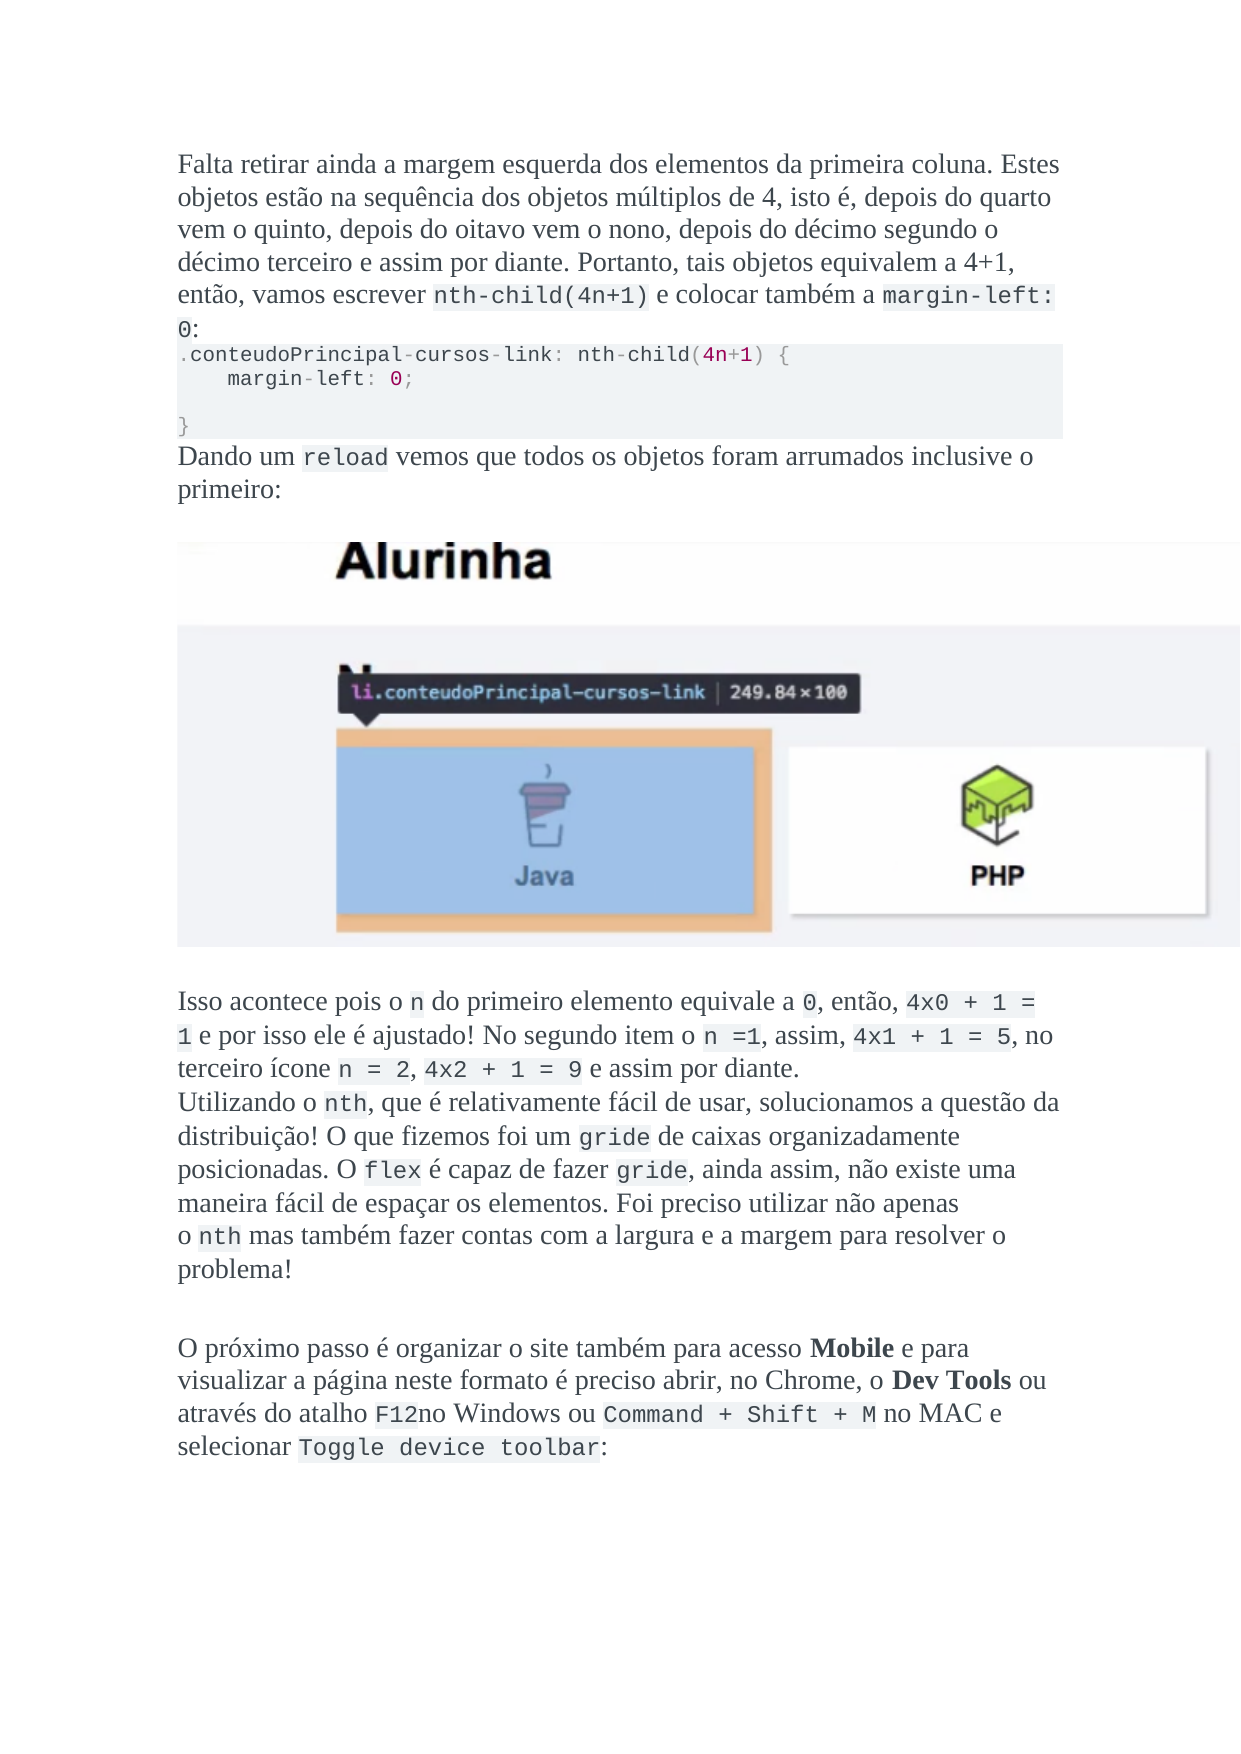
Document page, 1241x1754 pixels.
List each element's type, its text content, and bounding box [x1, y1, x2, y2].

text Dando um reload vemos que todos os objetos foram arrumados inclusive o primeiro: [177, 439, 1063, 505]
text Falta retirar ainda a margem esquerda dos elementos da primeira coluna. Estes objetos estão na sequência dos objetos múltiplos de 4, isto é, depois do quarto vem o quinto, depois do oitavo vem o nono, depois do décimo segundo o décimo terceiro e assim por diante. Portanto, tais objetos equivalem a 4+1, então, vamos escrever nth-child(4n+1) e colocar também a margin-left: 0: [177, 148, 1063, 344]
picture [177, 542, 1241, 947]
text Isso acontece pois o n do primeiro elemento equivale a 0, então, 4x0 + 1 = 1 e por isso ele é ajustado! No segundo item o n =1, assim, 4x1 + 1 = 5, no terceiro ícone n = 2, 4x2 + 1 = 9 e assim por diante. [177, 984, 1063, 1085]
text O próximo passo é organizar o site também para acesso Mobile e para visualizar a página neste formato é preciso abrir, no Chrome, o Dev Tools ou através do atalho F12no Windows ou Command + Shift + M no MAC e selecionar Toggle device toolbar: [177, 1331, 1063, 1463]
text .conteudoPrincipal-cursos-link: nth-child(4n+1) { [177, 344, 1063, 368]
text Utilizando o nth, que é relativamente fácil de usar, solucionamos a questão da distribuição! O que fizemos foi um gride de caixas organizadamente posicionadas. O flex é capaz de fazer gride, ainda assim, não existe uma maneira fácil de espaçar os elementos. Foi preciso utilizar não apenas o nth mas também fazer contas com a largura e a margem para resolver o problema! [177, 1085, 1063, 1284]
text } [177, 415, 1063, 439]
text margin-left: 0; [177, 368, 1063, 392]
